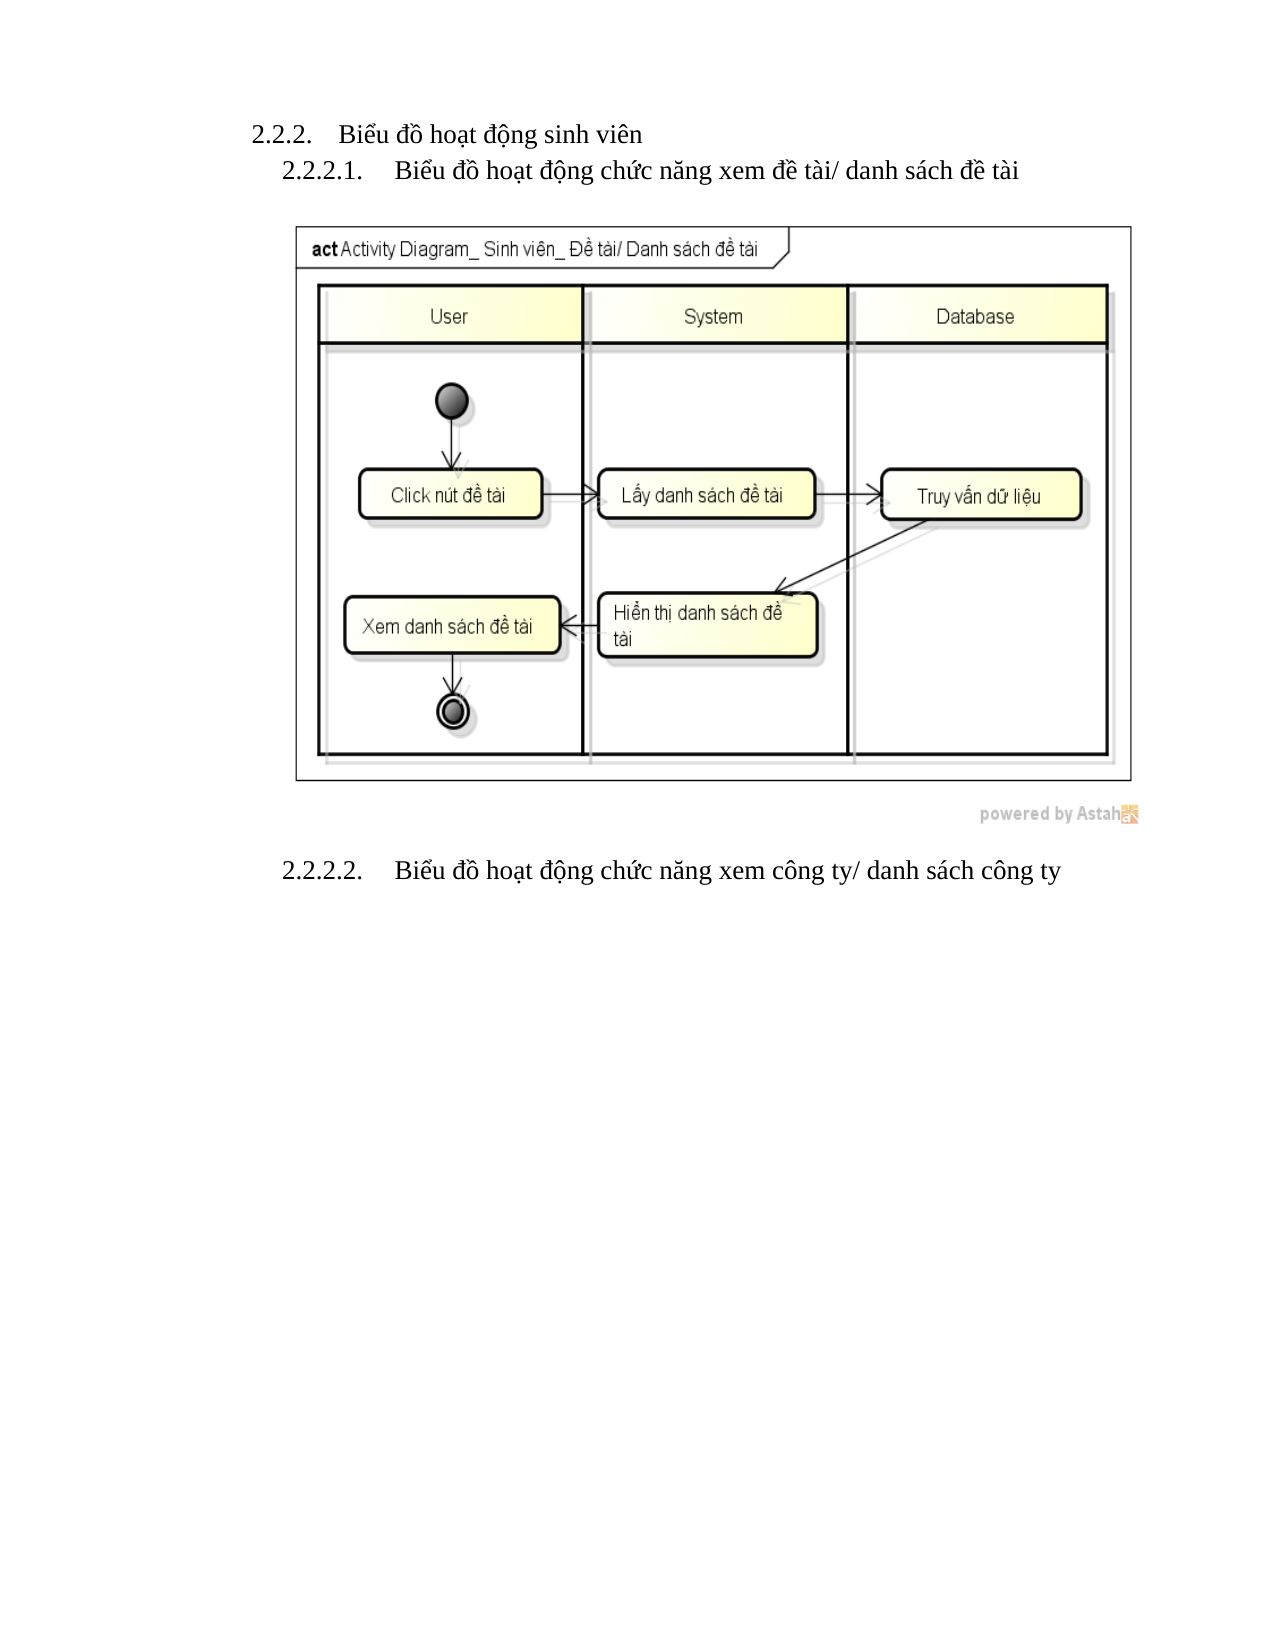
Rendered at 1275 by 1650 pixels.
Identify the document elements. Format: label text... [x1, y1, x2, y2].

list Biểu đồ hoạt động chức năng xem đề tài/ danh sách đề tài [282, 154, 1157, 185]
list Biểu đồ hoạt động chức năng xem công ty/ danh sách công ty [282, 854, 1157, 885]
picture [281, 210, 1144, 830]
list Biểu đồ hoạt động sinh viên [282, 118, 1157, 149]
